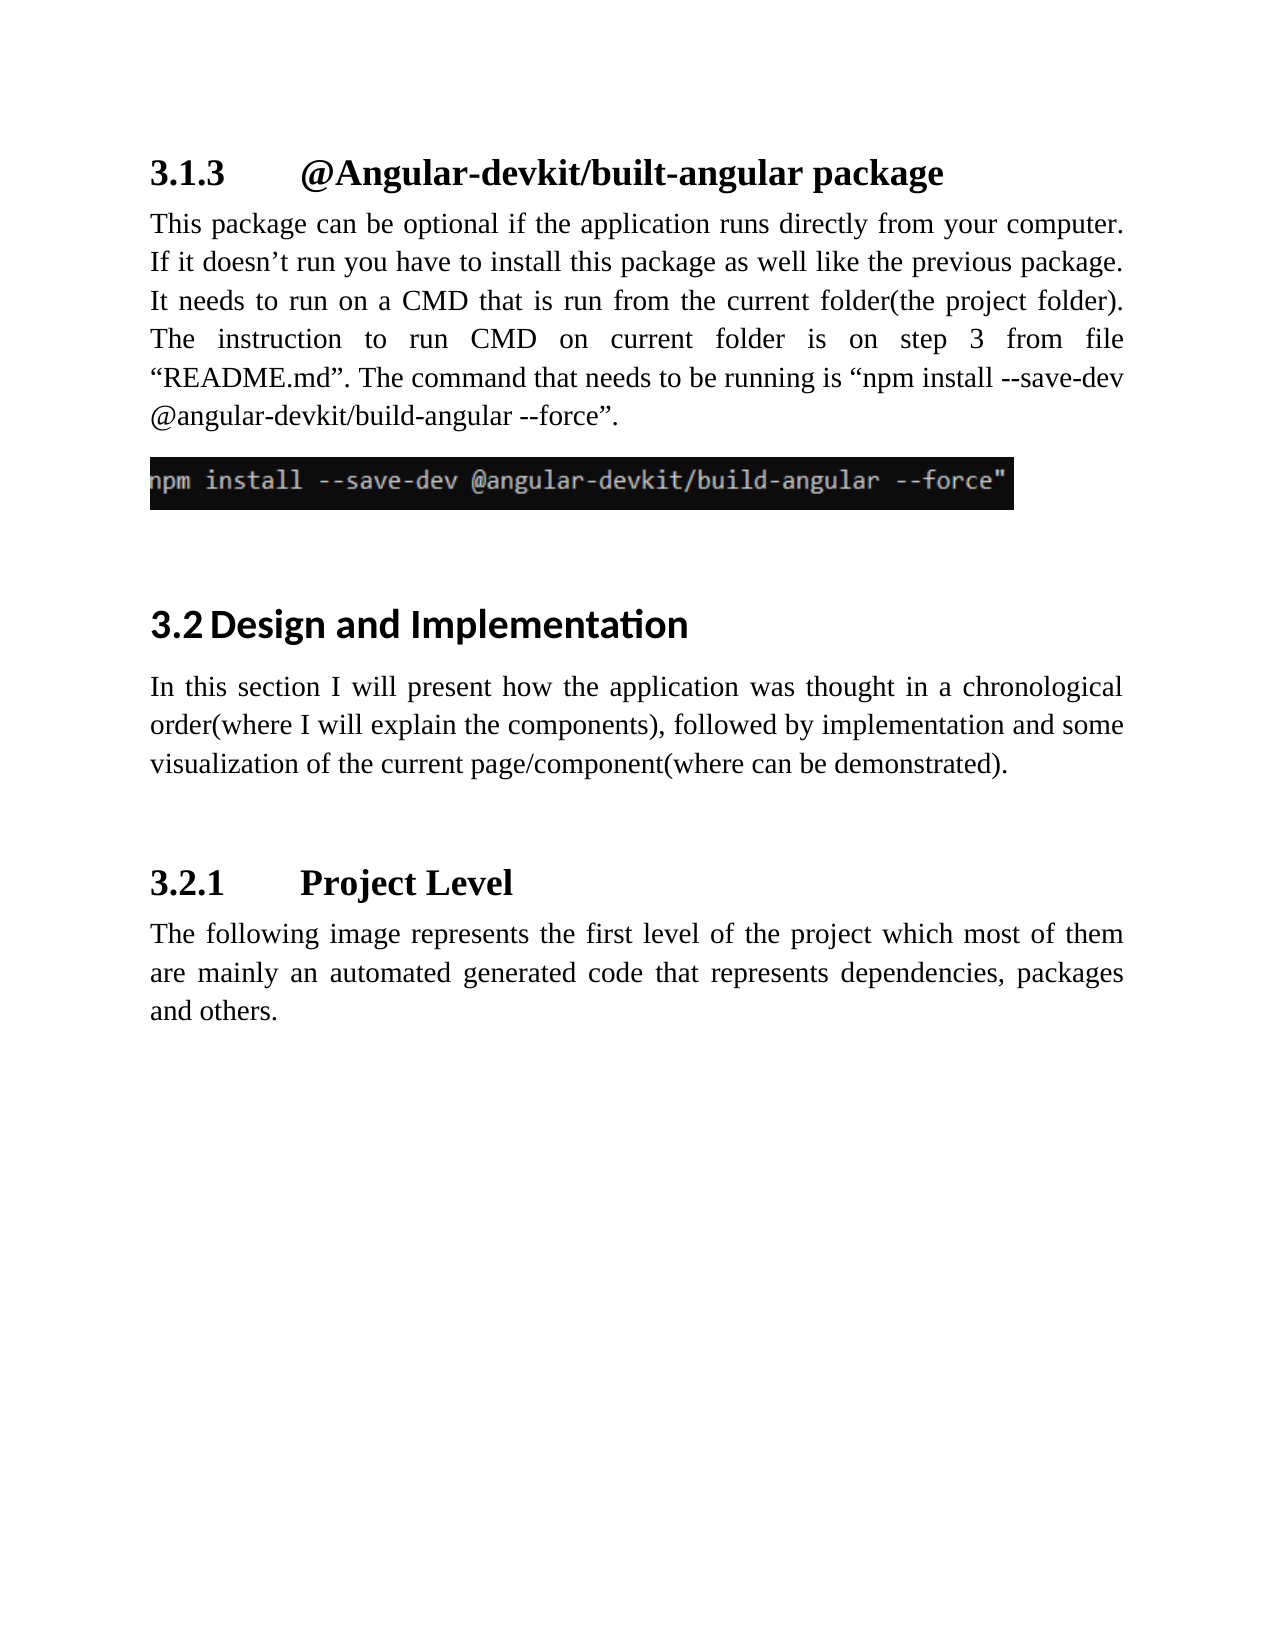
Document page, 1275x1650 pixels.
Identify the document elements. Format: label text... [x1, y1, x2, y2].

text This package can be optional if the application runs directly from your computer. If it doesn’t run you have to install this package as well like the previous package. It needs to run on a CMD that is run from the current folder(the project folder). The instruction to run CMD on current folder is on step 3 from file “README.md”. The command that needs to be running is “npm install --save-dev @angular-devkit/build-angular --force”. [150, 206, 1125, 432]
text The following image represents the first level of the project which most of them are mainly an automated generated code that represents dependencies, packages and others. [150, 916, 1125, 1027]
picture [150, 457, 1014, 510]
subtitle Project Level [150, 860, 1125, 903]
subtitle @Angular-devkit/built-angular package [150, 150, 1125, 193]
text In this section I will present how the application was thought in a chronological order(where I will explain the components), followed by implementation and some visualization of the current page/component(where can be demonstrated). [150, 669, 1125, 779]
subtitle Design and Implementation [150, 598, 1125, 648]
